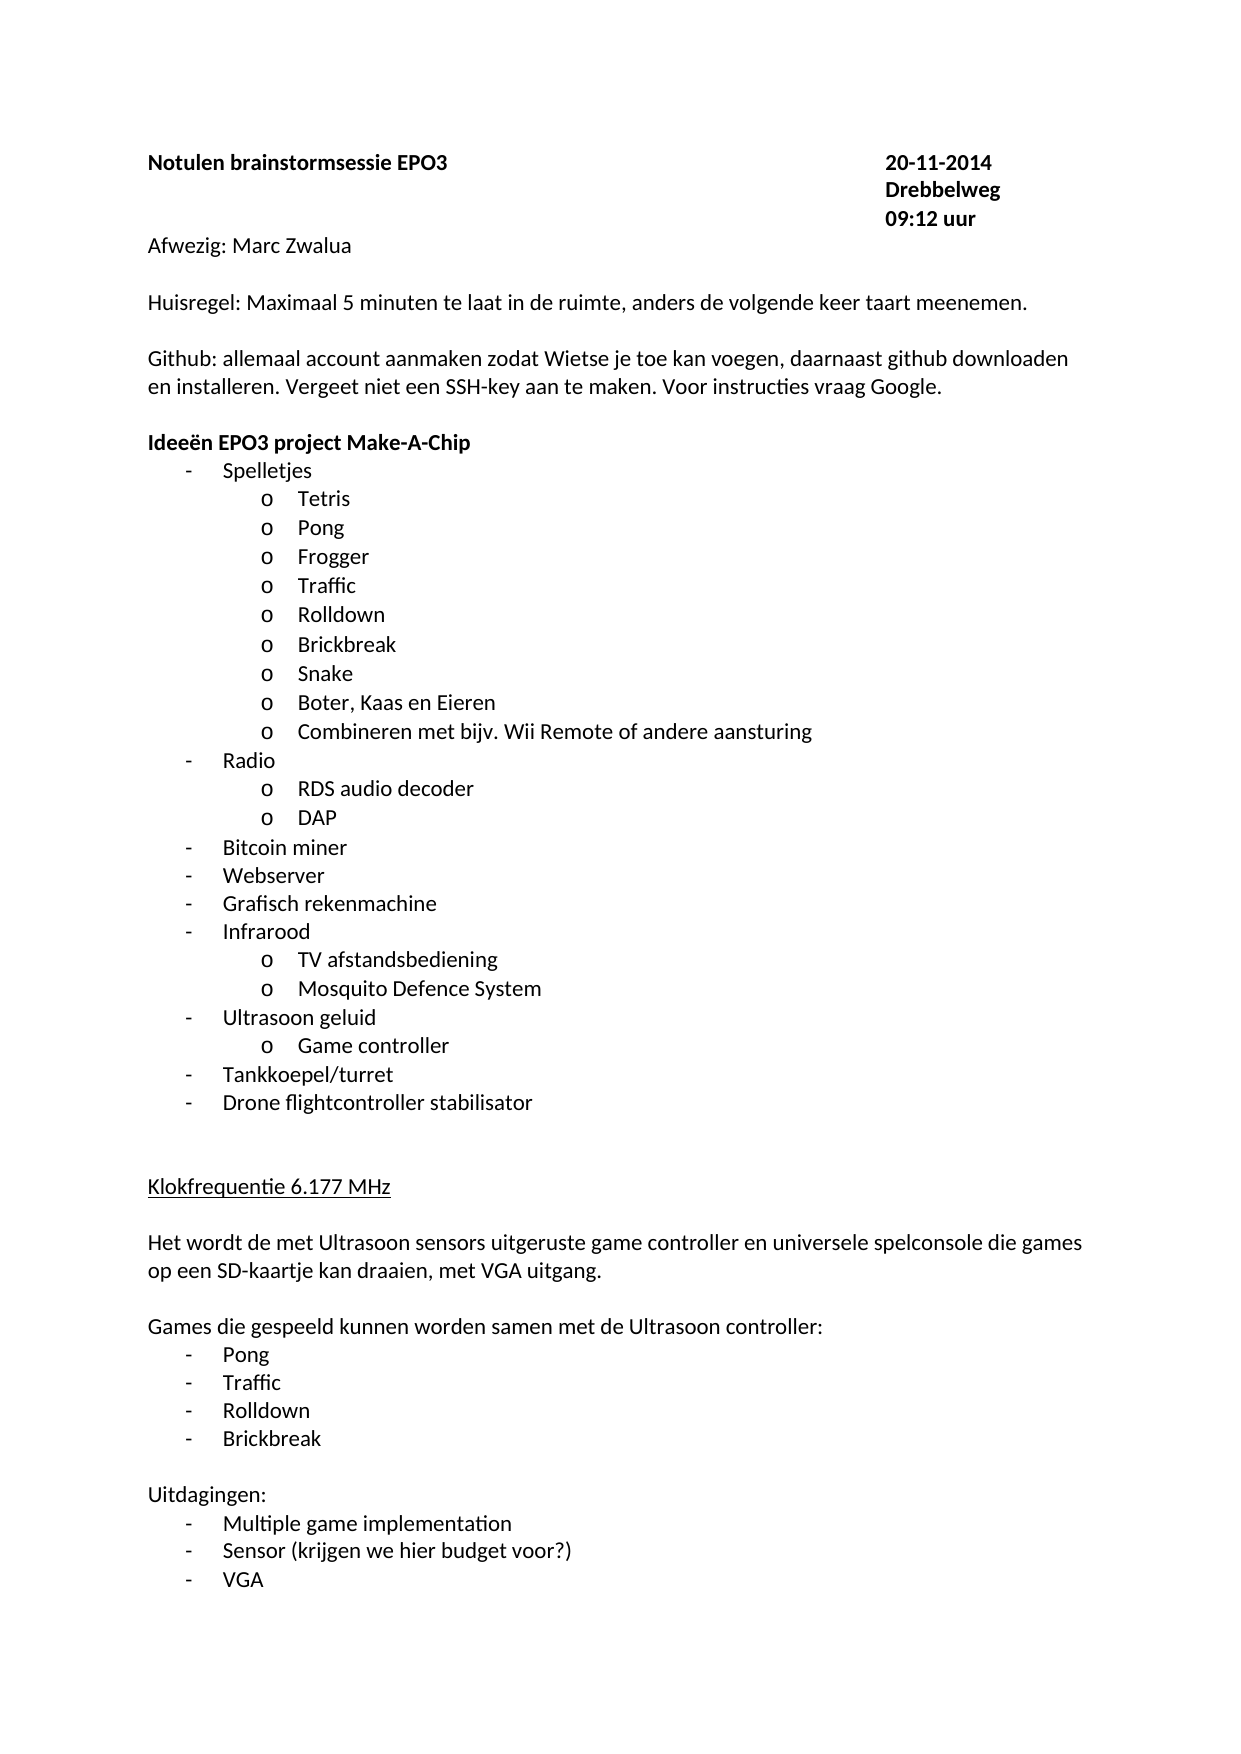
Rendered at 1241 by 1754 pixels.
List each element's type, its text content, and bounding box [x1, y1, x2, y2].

list Brickbreak [260, 630, 1093, 659]
text Games die gespeeld kunnen worden samen met de Ultrasoon controller: [148, 1312, 1093, 1341]
text Drebbelweg [148, 176, 1093, 204]
list Ultrasoon geluid [185, 1003, 1093, 1031]
list Pong [260, 513, 1093, 542]
list Combineren met bijv. Wii Remote of andere aansturing [260, 717, 1093, 746]
list Rolldown [185, 1397, 1093, 1424]
list Spelletjes [185, 456, 1093, 484]
list DAP [260, 803, 1093, 833]
list Game controller [260, 1031, 1093, 1060]
list Drone flightcontroller stabilisator [185, 1088, 1093, 1116]
text Huisregel: Maximaal 5 minuten te laat in de ruimte, anders de volgende keer taart meenemen. [148, 288, 1093, 316]
list Bitcoin miner [185, 833, 1093, 861]
list Boter, Kaas en Eieren [260, 688, 1093, 717]
list Infrarood [185, 917, 1093, 945]
text Uitdagingen: [148, 1481, 1093, 1509]
list Sensor (krijgen we hier budget voor?) [185, 1537, 1093, 1565]
list Radio [185, 746, 1093, 774]
list Frogger [260, 542, 1093, 571]
list VGA [185, 1565, 1093, 1593]
list Traffic [185, 1368, 1093, 1397]
list Tankkoepel/turret [185, 1060, 1093, 1088]
list Webserver [185, 861, 1093, 889]
list Pong [185, 1341, 1093, 1368]
list Snake [260, 659, 1093, 688]
text Ideeën EPO3 project Make-A-Chip [148, 428, 1093, 456]
list Tetris [260, 484, 1093, 513]
list Mosquito Defence System [260, 974, 1093, 1003]
list Multiple game implementation [185, 1509, 1093, 1537]
text Het wordt de met Ultrasoon sensors uitgeruste game controller en universele spelconsole die games op een SD-kaartje kan draaien, met VGA uitgang. [148, 1228, 1093, 1284]
list Grafisch rekenmachine [185, 889, 1093, 917]
text 09:12 uur [148, 204, 1093, 232]
list Traffic [260, 571, 1093, 601]
text Notulen brainstormsessie EPO3 20-11-2014 [148, 148, 1093, 176]
text Github: allemaal account aanmaken zodat Wietse je toe kan voegen, daarnaast github downloaden en installeren. Vergeet niet een SSH-key aan te maken. Voor instructies vraag Google. [148, 344, 1093, 400]
list RDS audio decoder [260, 774, 1093, 803]
text Afwezig: Marc Zwalua [148, 232, 1093, 260]
list Brickbreak [185, 1424, 1093, 1453]
text Klokfrequentie 6.177 MHz [148, 1172, 1093, 1200]
list Rolldown [260, 601, 1093, 630]
list TV afstandsbediening [260, 945, 1093, 974]
